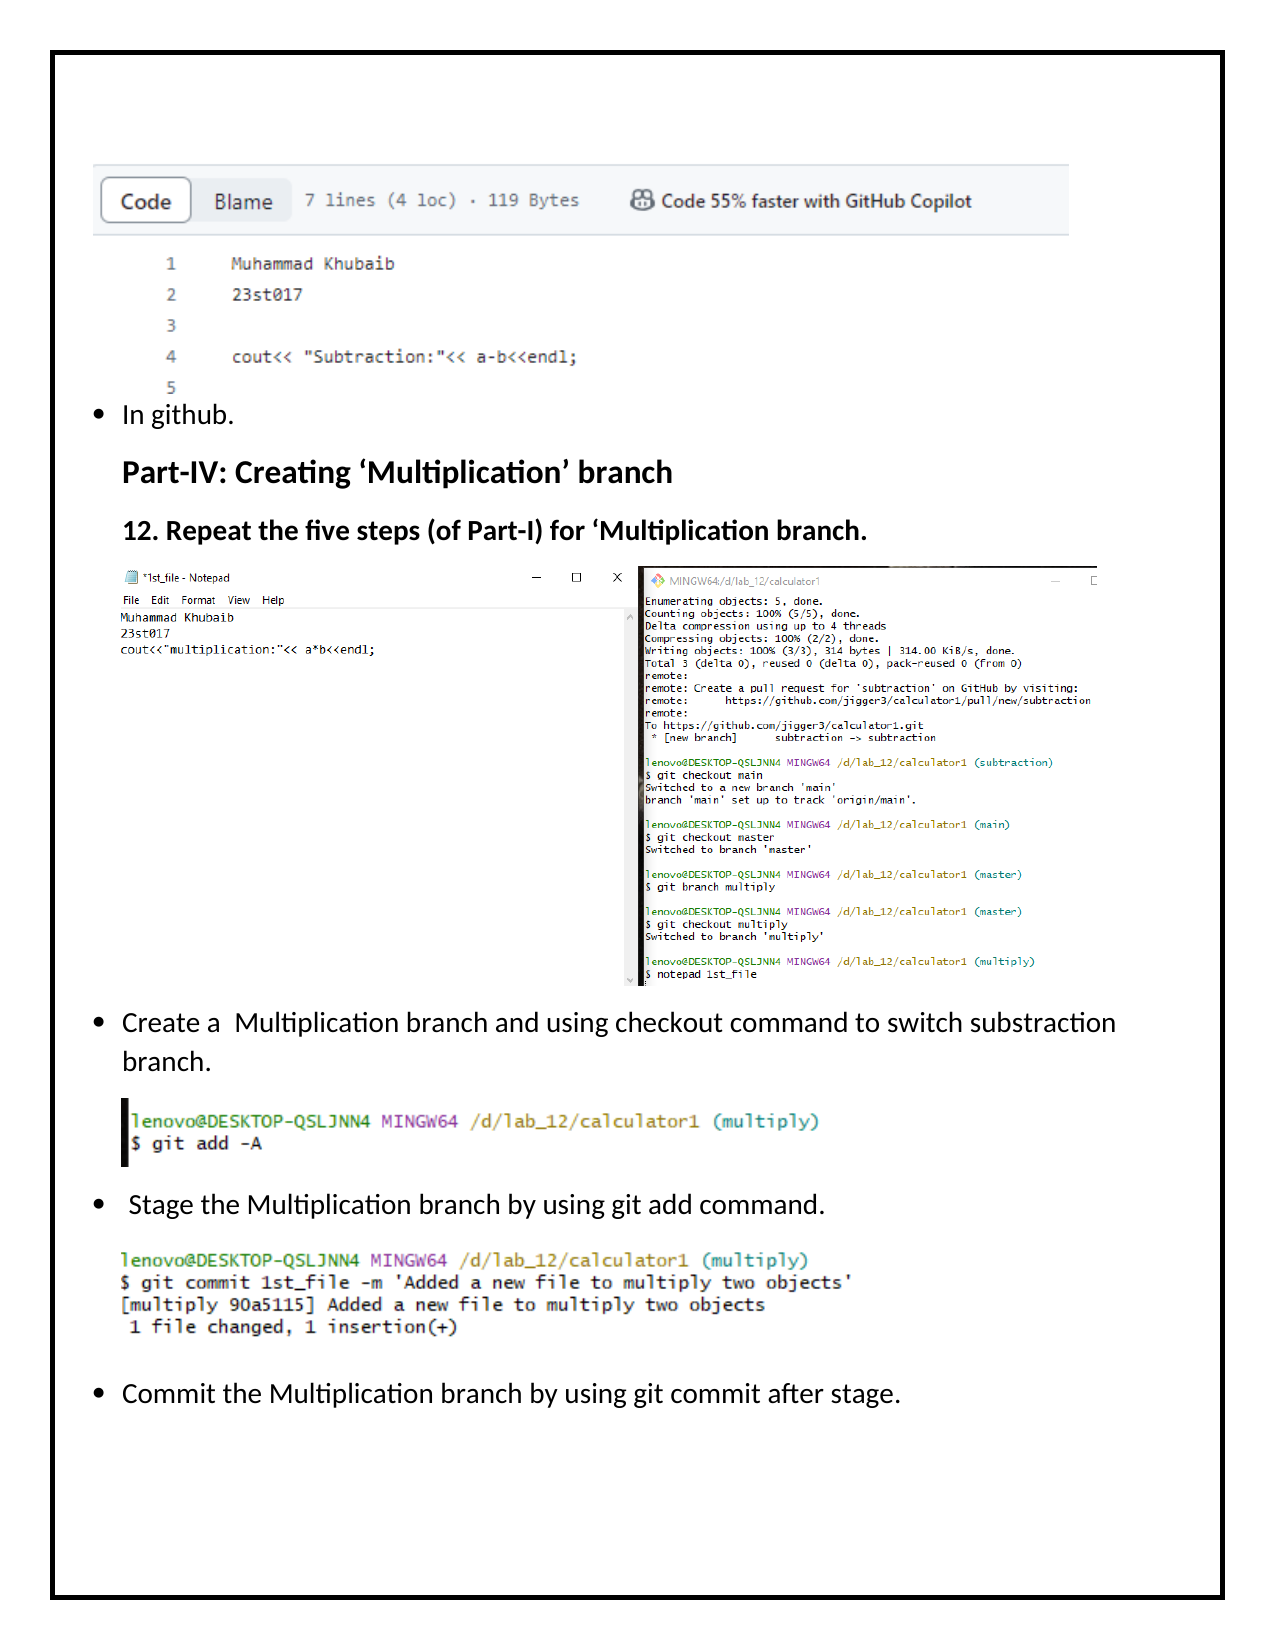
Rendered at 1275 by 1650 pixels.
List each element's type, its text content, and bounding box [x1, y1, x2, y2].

list In github. [94, 396, 1125, 432]
list Commit the Multiplication branch by using git commit after stage. [94, 1376, 1125, 1411]
list Create a Multiplication branch and using checkout command to switch substraction branch. [94, 1004, 1125, 1079]
picture [121, 1240, 890, 1357]
text Part-IV: Creating ‘Multiplication’ branch [122, 451, 1125, 492]
picture [93, 149, 1069, 394]
text 12. Repeat the five steps (of Part-I) for ‘Multiplication branch. [122, 512, 1125, 547]
picture [121, 566, 1097, 986]
picture [121, 1098, 893, 1167]
list Stage the Multiplication branch by using git add command. [94, 1186, 1125, 1221]
